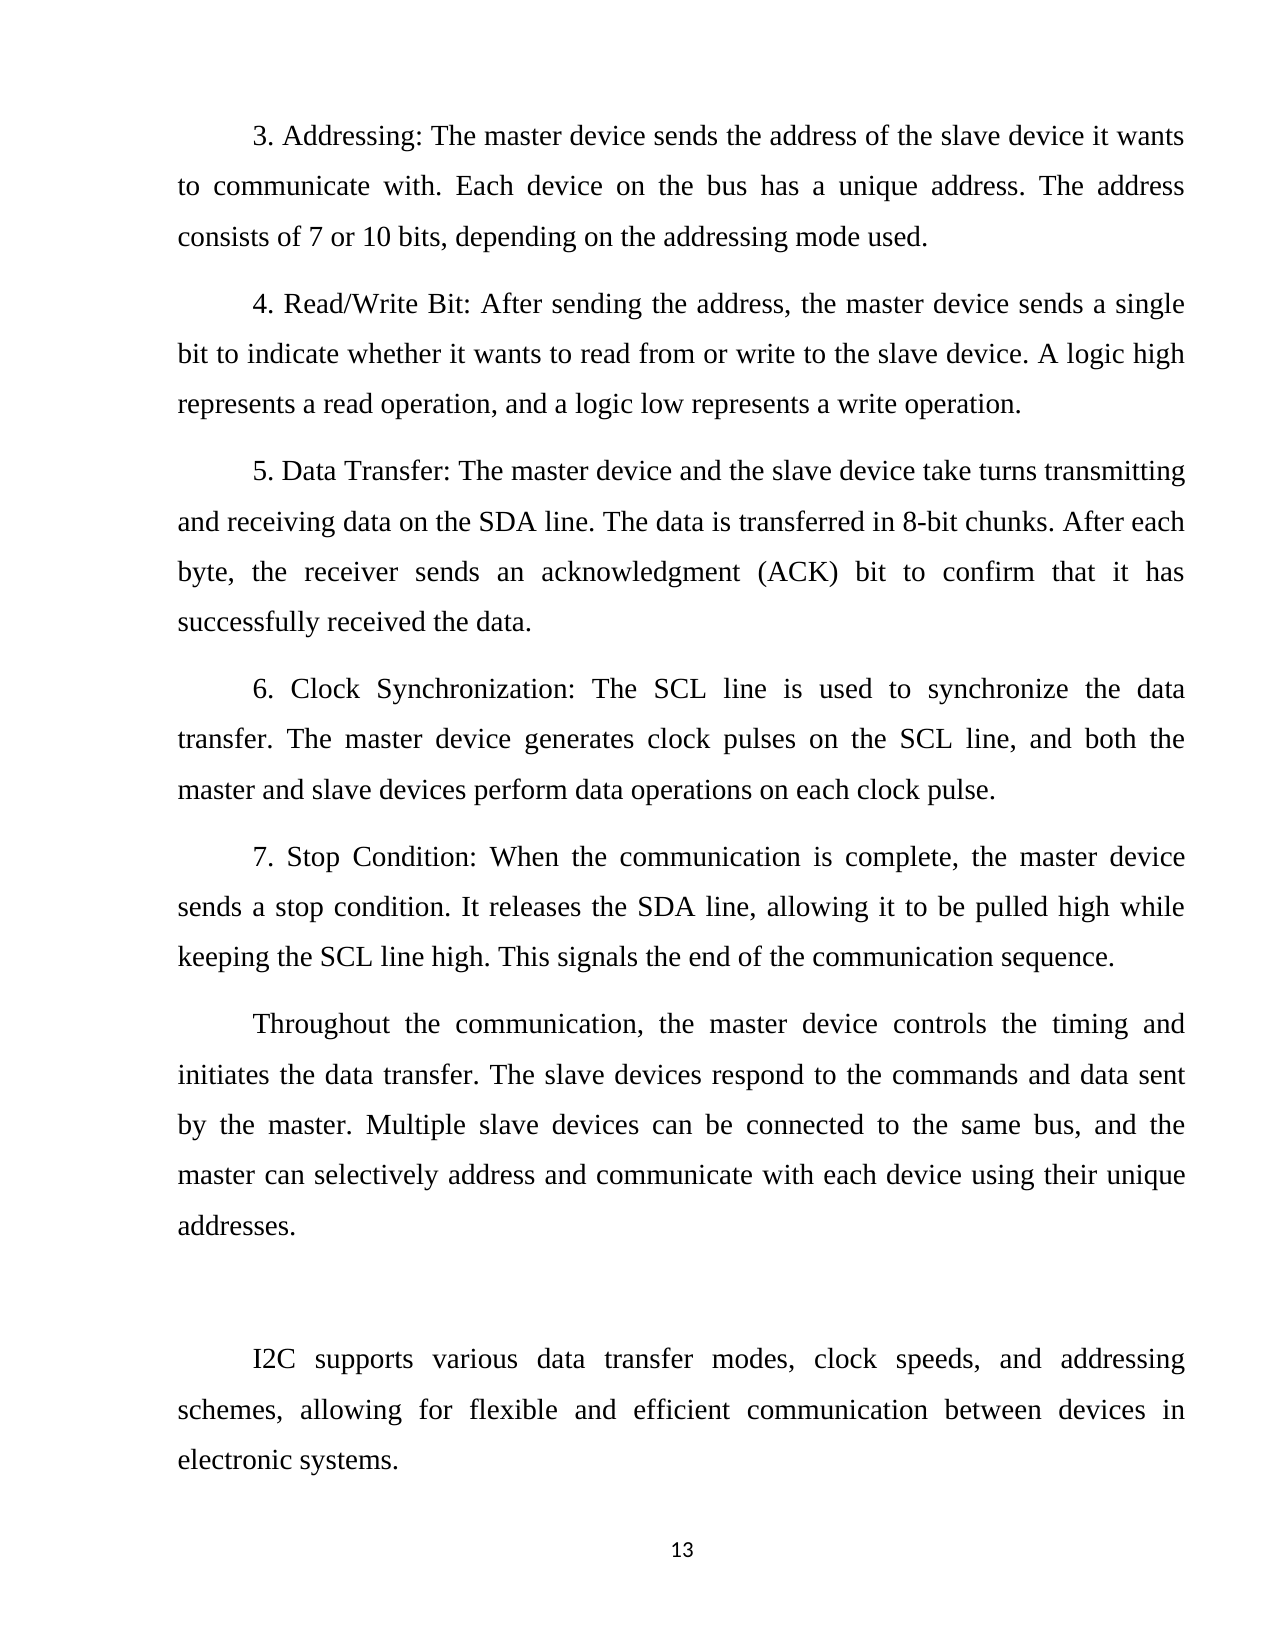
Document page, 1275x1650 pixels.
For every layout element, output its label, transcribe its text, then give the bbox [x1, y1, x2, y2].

text 7. Stop Condition: When the communication is complete, the master device sends a stop condition. It releases the SDA line, allowing it to be pulled high while keeping the SCL line high. This signals the end of the communication sequence. [177, 839, 1186, 973]
text I2C supports various data transfer modes, clock speeds, and addressing schemes, allowing for flexible and efficient communication between devices in electronic systems. [177, 1342, 1186, 1476]
text 3. Addressing: The master device sends the address of the slave device it wants to communicate with. Each device on the bus has a unique address. The address consists of 7 or 10 bits, depending on the addressing mode used. [177, 118, 1186, 252]
text 4. Read/Write Bit: After sending the address, the master device sends a single bit to indicate whether it wants to read from or write to the slave device. A logic high represents a read operation, and a logic low represents a write operation. [177, 286, 1186, 420]
text Throughout the communication, the master device controls the timing and initiates the data transfer. The slave devices respond to the commands and data sent by the master. Multiple slave devices can be connected to the same bus, and the master can selectively address and communicate with each device using their unique addresses. [177, 1006, 1186, 1241]
text 5. Data Transfer: The master device and the slave device take turns transmitting and receiving data on the SDA line. The data is transferred in 8-bit chunks. After each byte, the receiver sends an acknowledgment (ACK) bit to confirm that it has successfully received the data. [177, 453, 1186, 638]
text 6. Clock Synchronization: The SCL line is used to synchronize the data transfer. The master device generates clock pulses on the SCL line, and both the master and slave devices perform data operations on each clock pulse. [177, 671, 1186, 805]
